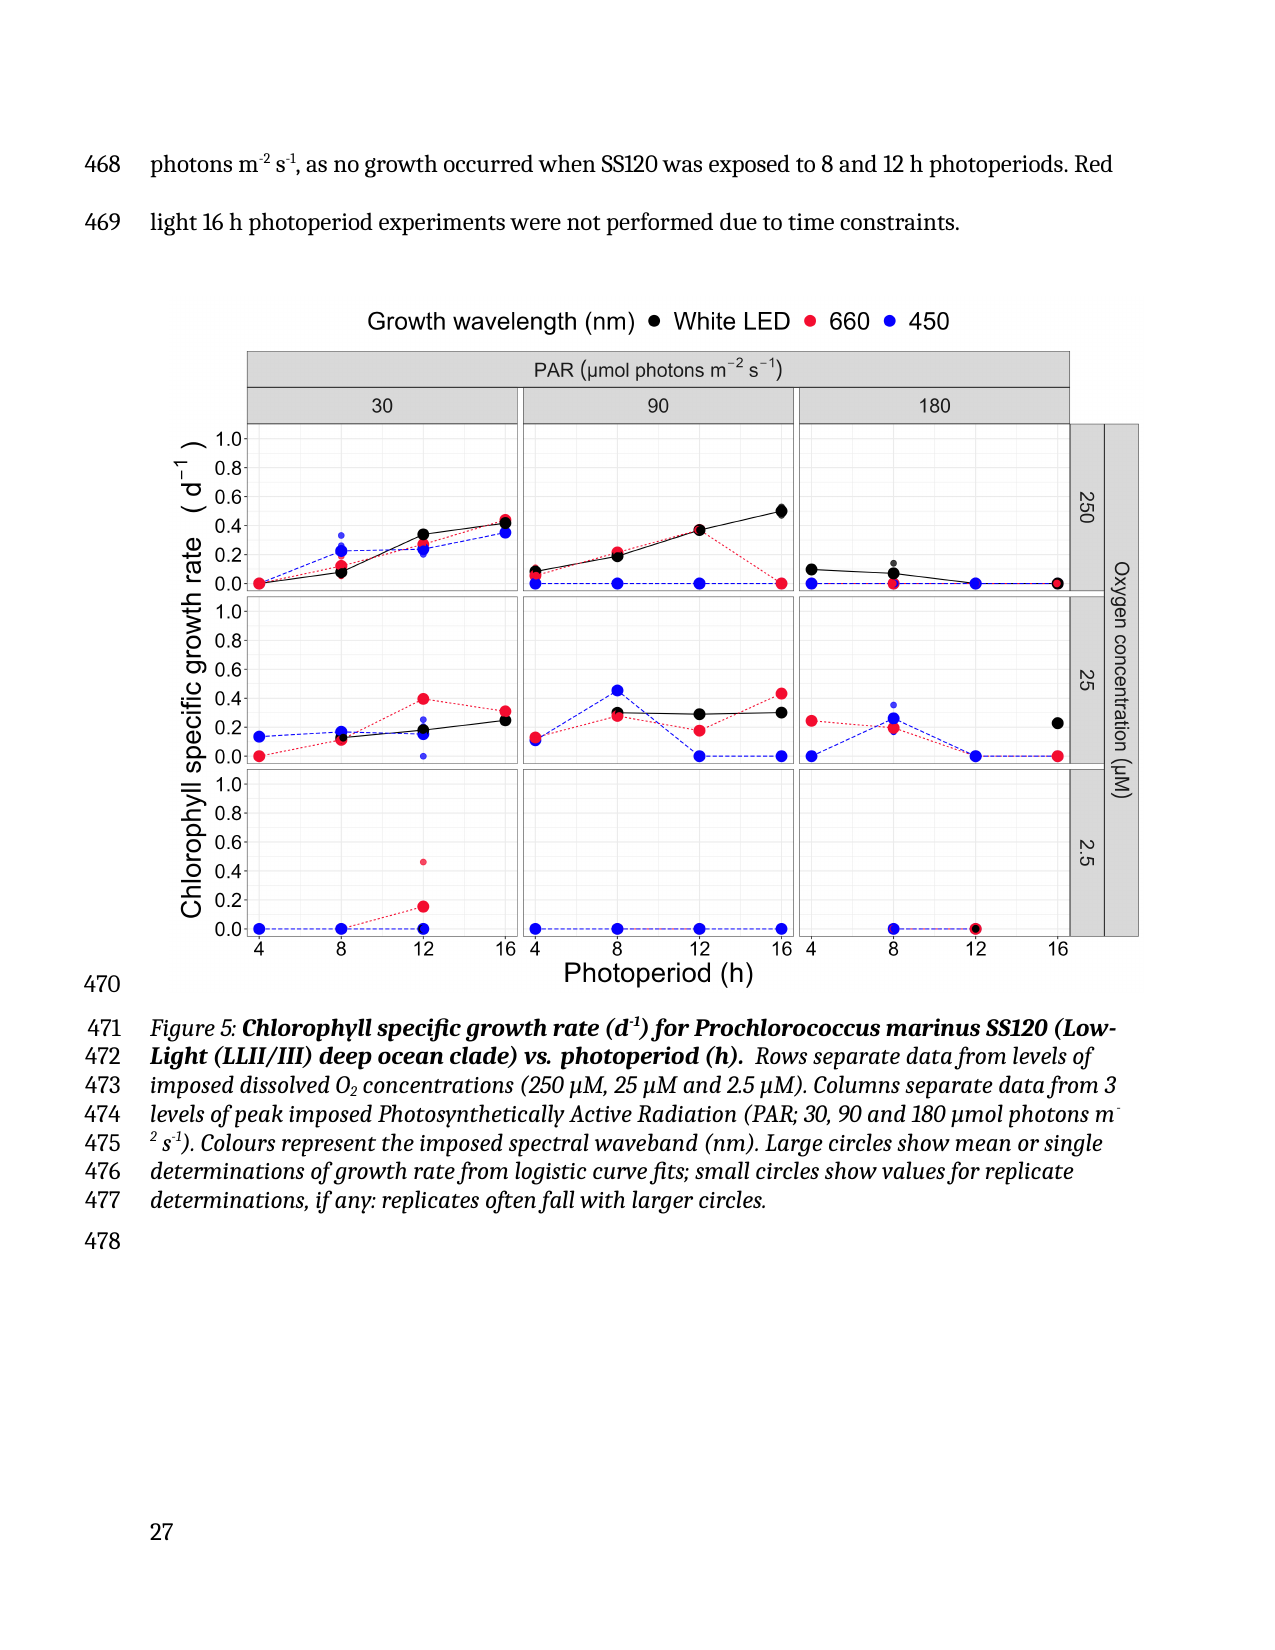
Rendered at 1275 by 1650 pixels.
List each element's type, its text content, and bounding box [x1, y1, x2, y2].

text Figure 5: Chlorophyll specific growth rate (d-1) for Prochlorococcus marinus SS120 (Low-Light (LLII/III) deep ocean clade) vs. photoperiod (h). Rows separate data from levels of imposed dissolved O2 concentrations (250 µM, 25 µM and 2.5 µM). Columns separate data from 3 levels of peak imposed Photosynthetically Active Radiation (PAR; 30, 90 and 180 µmol photons m-2 s-1). Colours represent the imposed spectral waveband (nm). Large circles show mean or single determinations of growth rate from logistic curve fits; small circles show values for replicate determinations, if any: replicates often fall with larger circles. [150, 1013, 1125, 1215]
picture [168, 296, 1144, 993]
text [150, 150, 1125, 236]
